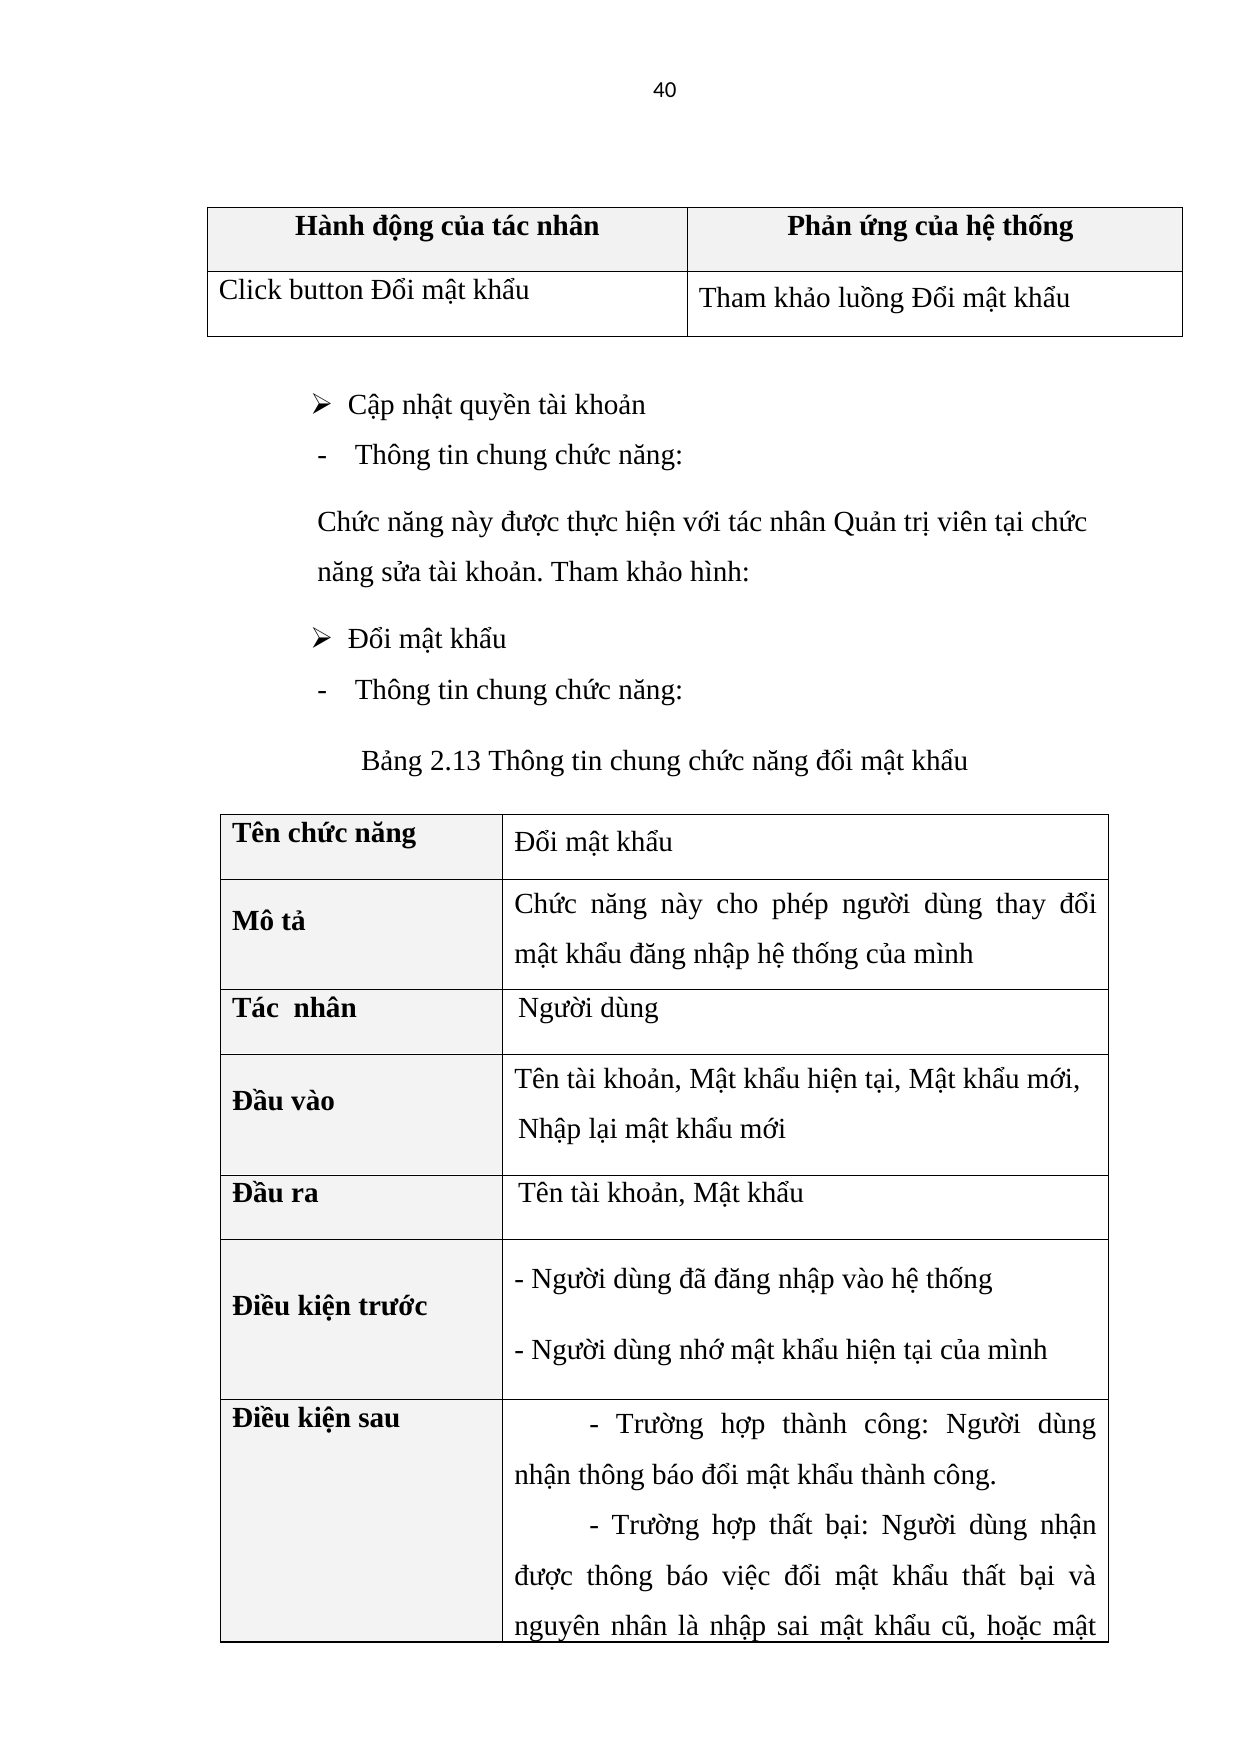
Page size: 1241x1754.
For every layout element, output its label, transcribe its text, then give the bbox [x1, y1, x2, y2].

table_cell Điều kiện sau [221, 1400, 502, 1641]
list Đổi mật khẩu [310, 622, 1122, 655]
table_cell Điều kiện trước [221, 1240, 502, 1399]
table_cell - Người dùng đã đăng nhập vào hệ thống - Người dùng nhớ mật khẩu hiện tại của mình [503, 1240, 1108, 1399]
table_cell Đầu vào [221, 1055, 502, 1174]
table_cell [503, 1400, 1108, 1641]
table_cell Chức năng này cho phép người dùng thay đổi mật khẩu đăng nhập hệ thống của mình [503, 880, 1108, 989]
list Thông tin chung chức năng: [317, 672, 1122, 706]
text Chức năng này được thực hiện với tác nhân Quản trị viên tại chức năng sửa tài khoản. Tham khảo hình: [317, 504, 1122, 588]
table_cell Tên tài khoản, Mật khẩu [503, 1176, 1108, 1239]
table_header Phản ứng của hệ thống [688, 208, 1182, 271]
table_header Tên chức năng [221, 815, 502, 879]
table_header Hành động của tác nhân [208, 208, 687, 271]
table_cell Tham khảo luồng Đổi mật khẩu [688, 272, 1182, 336]
table_cell Người dùng [503, 990, 1108, 1053]
table_cell Đầu ra [221, 1176, 502, 1239]
table_cell Mô tả [221, 880, 502, 989]
table_cell Tên tài khoản, Mật khẩu hiện tại, Mật khẩu mới, Nhập lại mật khẩu mới [503, 1055, 1108, 1174]
table_cell Tác nhân [221, 990, 502, 1053]
list Cập nhật quyền tài khoản [310, 387, 1122, 421]
table_header Đổi mật khẩu [503, 815, 1108, 879]
table_cell Click button Đổi mật khẩu [208, 272, 687, 336]
list Thông tin chung chức năng: [317, 437, 1122, 471]
